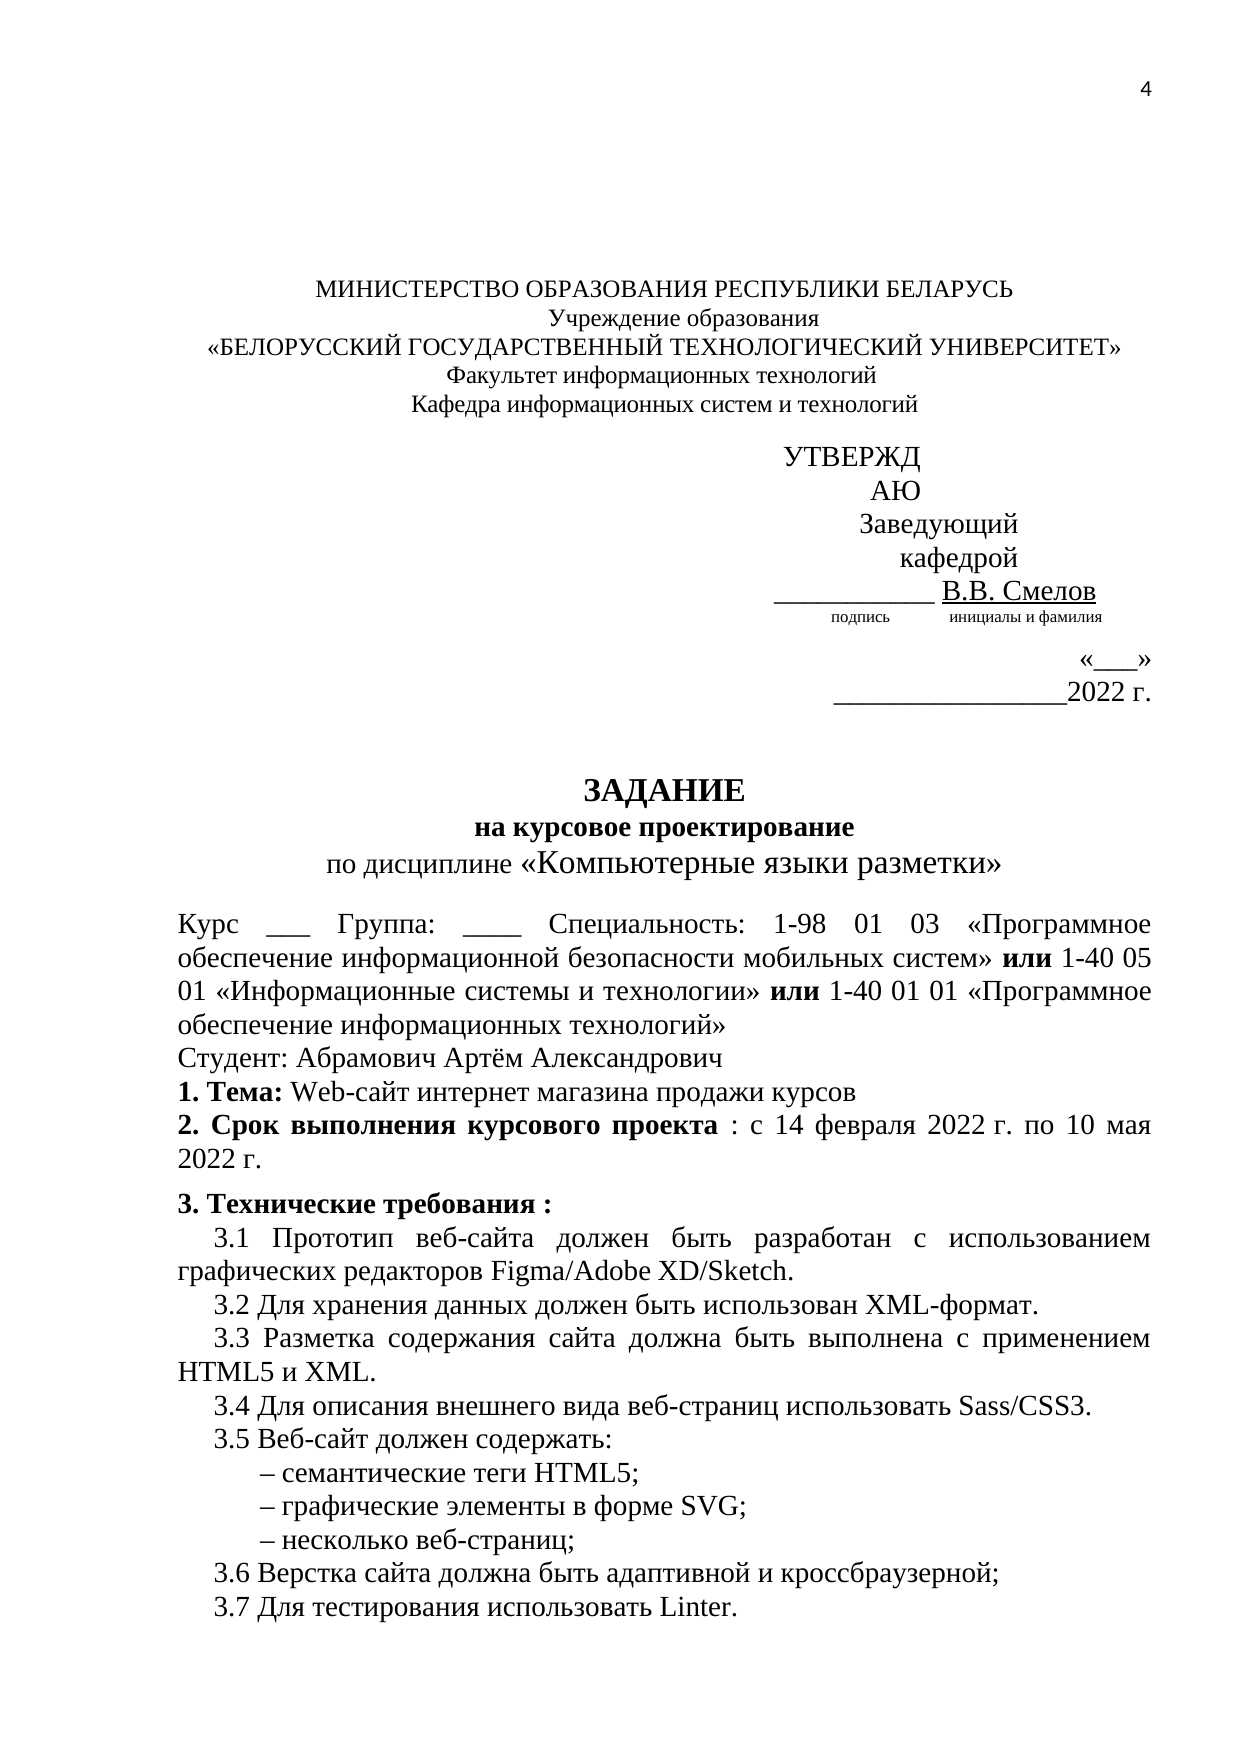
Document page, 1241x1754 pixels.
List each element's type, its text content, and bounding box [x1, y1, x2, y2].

text ___________ В.В. Смелов [177, 573, 1096, 607]
text МИНИСТЕРСТВО ОБРАЗОВАНИЯ РЕСПУБЛИКИ БЕЛАРУСЬ [177, 274, 1152, 303]
text Студент: Абрамович Артём Александрович [177, 1040, 1152, 1074]
text – несколько веб-страниц; [177, 1522, 1152, 1555]
text Факультет информационных технологий Кафедра информационных систем и технологий [177, 361, 1152, 418]
text «___» ________________2022 г. [768, 640, 1152, 707]
text 3. Технические требования : [177, 1186, 1152, 1220]
text 3.6 Верстка сайта должна быть адаптивной и кроссбраузерной; [177, 1555, 1152, 1589]
text 3.1 Прототип веб-сайта должен быть разработан с использованием графических редакторов Figma/Adobe XD/Sketch. [177, 1220, 1152, 1287]
text Заведующий кафедрой [768, 506, 1018, 573]
text 3.5 Веб-сайт должен содержать: [177, 1421, 1152, 1455]
text подпись инициалы и фамилия [783, 607, 1102, 640]
text 3.3 Разметка содержания сайта должна быть выполнена с применением HTML5 и XML. [177, 1321, 1152, 1388]
text 2. Срок выполнения курсового проекта : с 14 февраля 2022 г. по 10 мая 2022 г. [177, 1107, 1152, 1174]
text 3.4 Для описания внешнего вида веб-страниц использовать Sass/CSS3. [177, 1388, 1152, 1421]
text – графические элементы в форме SVG; [177, 1488, 1152, 1522]
text – семантические теги HTML5; [177, 1455, 1152, 1488]
text 3.2 Для хранения данных должен быть использован XML-формат. [177, 1287, 1152, 1321]
text УтверЖдаю [768, 439, 921, 506]
text ЗАДАНИЕ [177, 770, 1152, 809]
text Курс ___ Группа: ____ Специальность: 1-98 01 03 «Программное обеспечение информационной безопасности мобильных систем» или 1-40 05 01 «Информационные системы и технологии» или 1-40 01 01 «Программное обеспечение информационных технологий» [177, 906, 1152, 1040]
text Учреждение образования «БЕЛОРУССКИЙ ГОСУДАРСТВЕННЫЙ ТЕХНОЛОГИЧЕСКИЙ УНИВЕРСИТЕТ» [177, 303, 1152, 361]
text 1. Тема: Web-сайт интернет магазина продажи курсов [177, 1074, 1152, 1107]
text на курсовое проектирование [177, 809, 1152, 842]
text 3.7 Для тестирования использовать Linter. [177, 1589, 1152, 1622]
text по дисциплине «Компьютерные языки разметки» [177, 842, 1152, 881]
